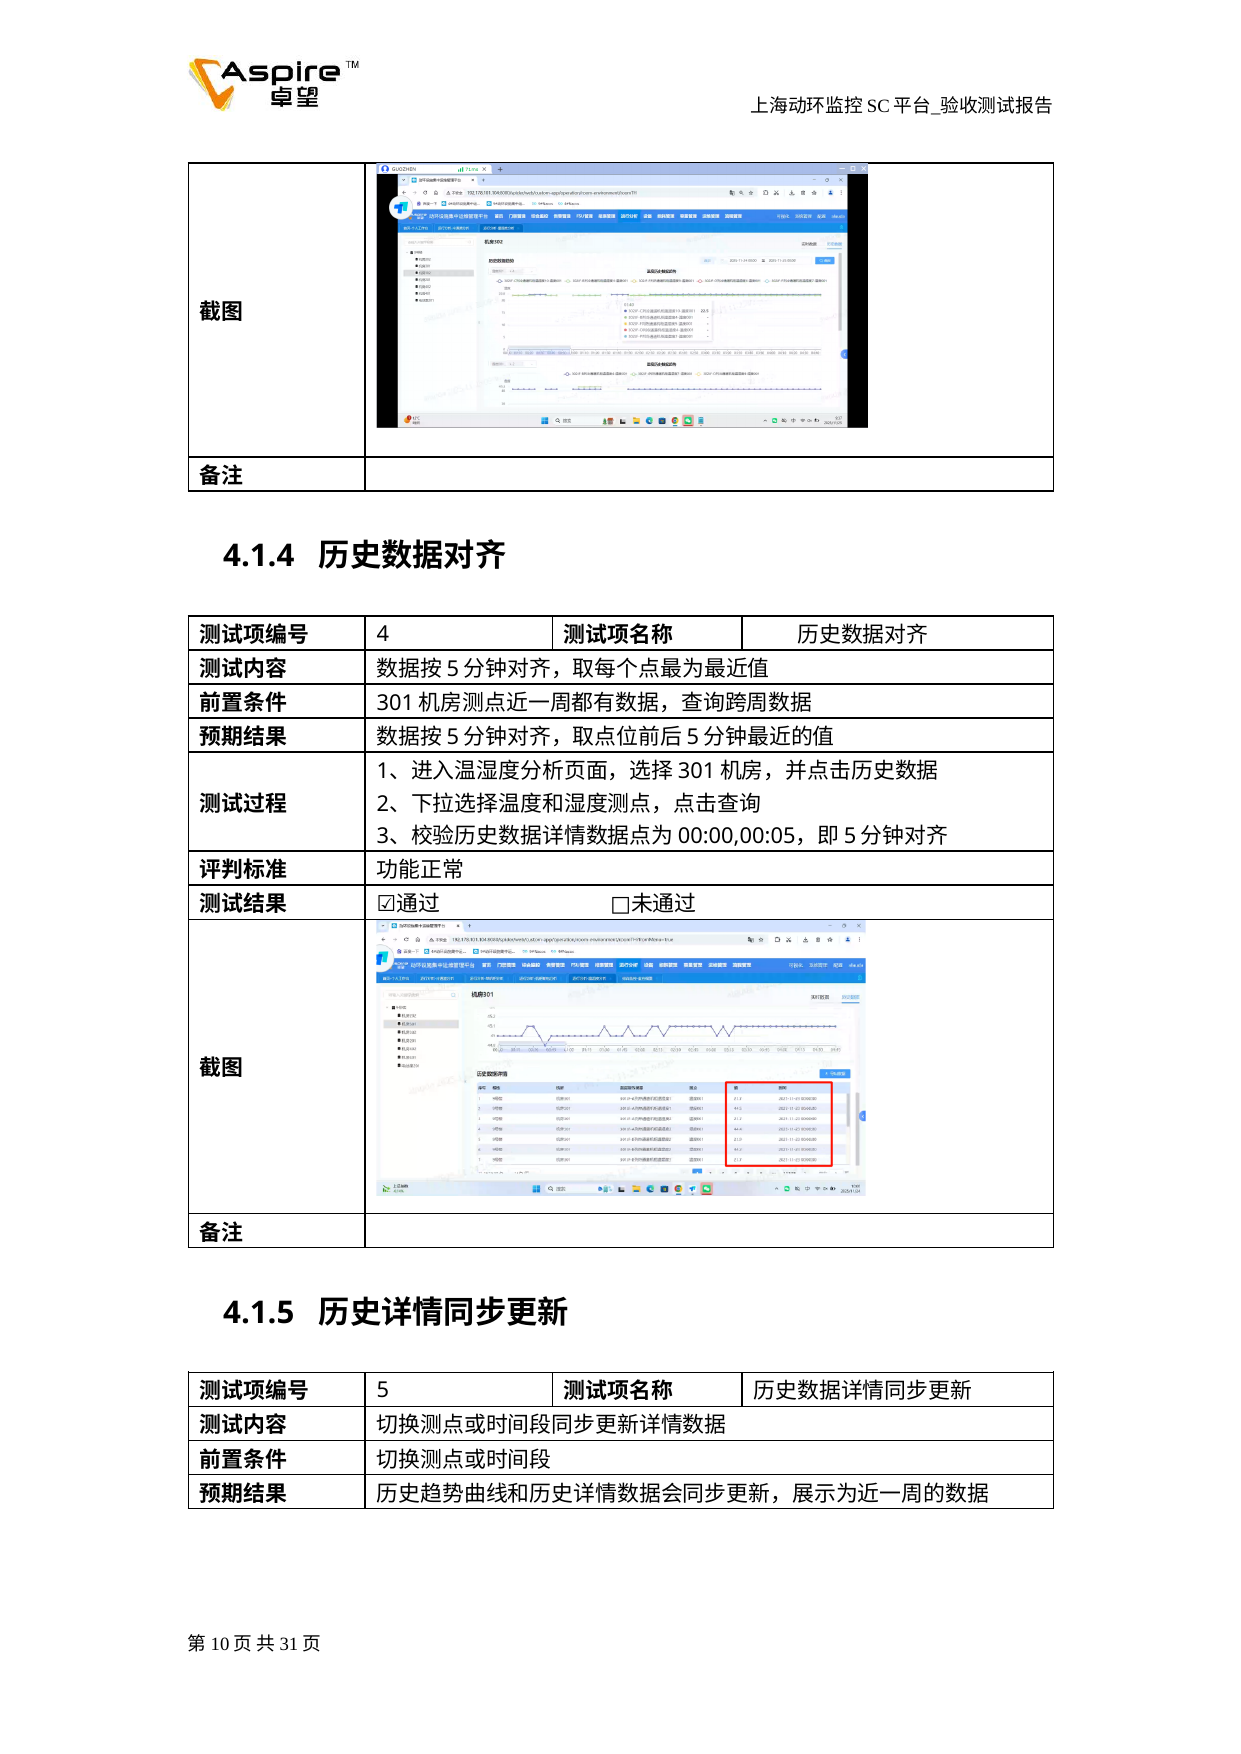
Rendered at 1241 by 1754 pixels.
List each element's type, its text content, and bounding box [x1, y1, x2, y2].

table_cell [366, 1214, 1053, 1247]
subtitle 历史数据对齐 [223, 521, 1053, 586]
subtitle 历史详情同步更新 [223, 1277, 1053, 1342]
table_header 测试项名称 [553, 617, 741, 649]
table_cell 301机房测点近一周都有数据，查询跨周数据 [366, 685, 1053, 717]
table_cell 前置条件 [189, 1441, 364, 1474]
table_cell 测试结果 [189, 886, 364, 918]
table_cell 切换测点或时间段 [366, 1441, 1053, 1474]
picture [376, 920, 866, 1196]
table_cell 评判标准 [189, 852, 364, 884]
picture [186, 55, 361, 112]
table_header 历史数据详情同步更新 [743, 1373, 1053, 1406]
table_cell 预期结果 [189, 719, 364, 751]
table_cell [366, 920, 1053, 1212]
table_cell 切换测点或时间段同步更新详情数据 [366, 1407, 1053, 1439]
table_cell 历史趋势曲线和历史详情数据会同步更新，展示为近一周的数据 [366, 1475, 1053, 1508]
table_header 4 [366, 617, 552, 649]
picture [376, 163, 868, 428]
table_cell 测试过程 [189, 753, 364, 850]
table_cell 测试内容 [189, 1407, 364, 1439]
table_cell 截图 [189, 920, 364, 1212]
table_cell 备注 [189, 1214, 364, 1247]
table_header 测试项名称 [553, 1373, 741, 1406]
table_cell [366, 458, 1053, 490]
table_header 测试项编号 [189, 617, 364, 649]
table_cell 预期结果 [189, 1475, 364, 1508]
table_cell 测试内容 [189, 651, 364, 683]
table_cell ☑通过 □未通过 [366, 886, 1053, 918]
table_header 测试项编号 [189, 1373, 364, 1406]
table_cell 数据按5分钟对齐，取每个点最为最近值 [366, 651, 1053, 683]
table_cell 功能正常 [366, 852, 1053, 884]
table_header 历史数据对齐 [743, 617, 1053, 649]
table_header 5 [366, 1373, 552, 1406]
table_cell 数据按5分钟对齐，取点位前后5分钟最近的值 [366, 719, 1053, 751]
table_cell [366, 164, 1053, 456]
table_cell 截图 [189, 164, 364, 456]
table_cell 备注 [189, 458, 364, 490]
table_cell 进入温湿度分析页面，选择301机房，并点击历史数据 下拉选择温度和湿度测点，点击查询 校验历史数据详情数据点为00:00,00:05，即5分钟对齐 [366, 753, 1053, 850]
table_cell 前置条件 [189, 685, 364, 717]
